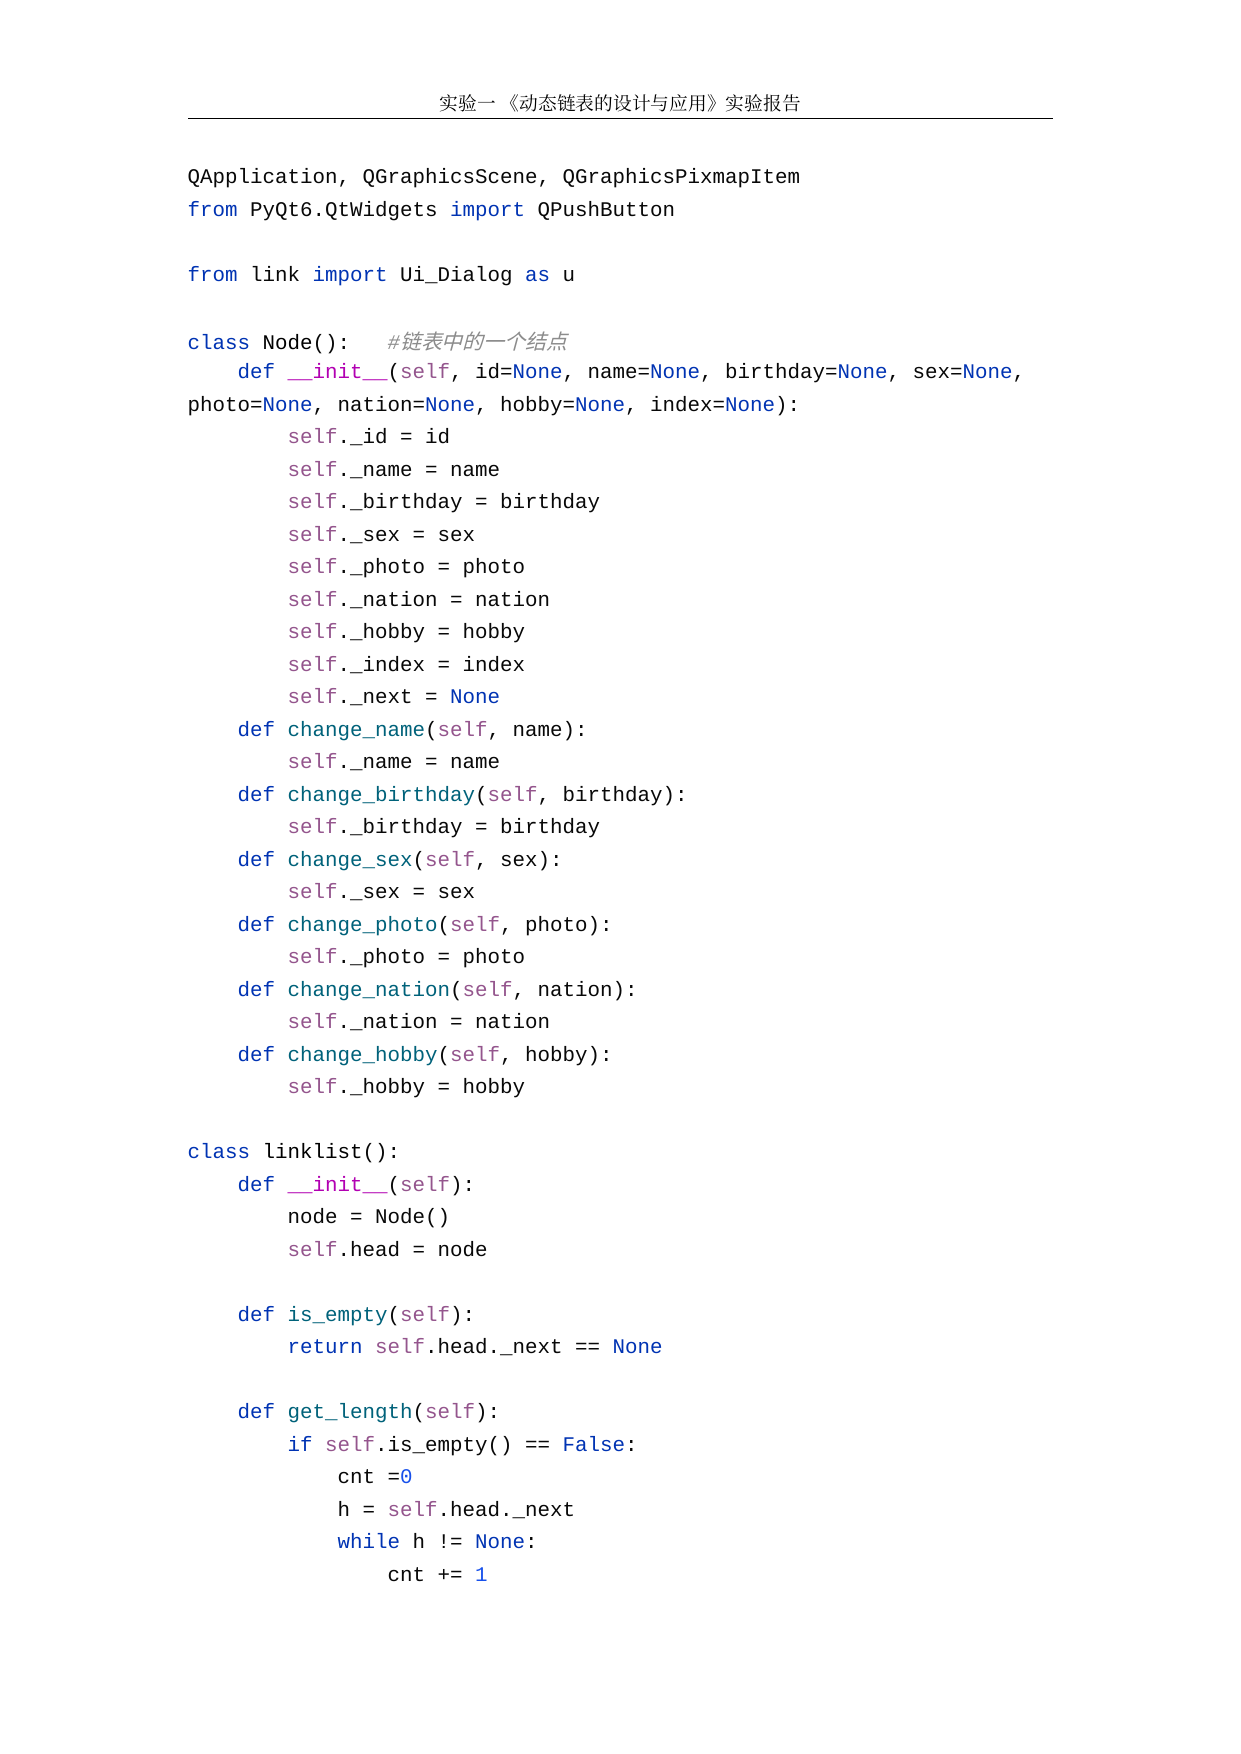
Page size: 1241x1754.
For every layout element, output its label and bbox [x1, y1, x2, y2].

text [187, 162, 1053, 1592]
